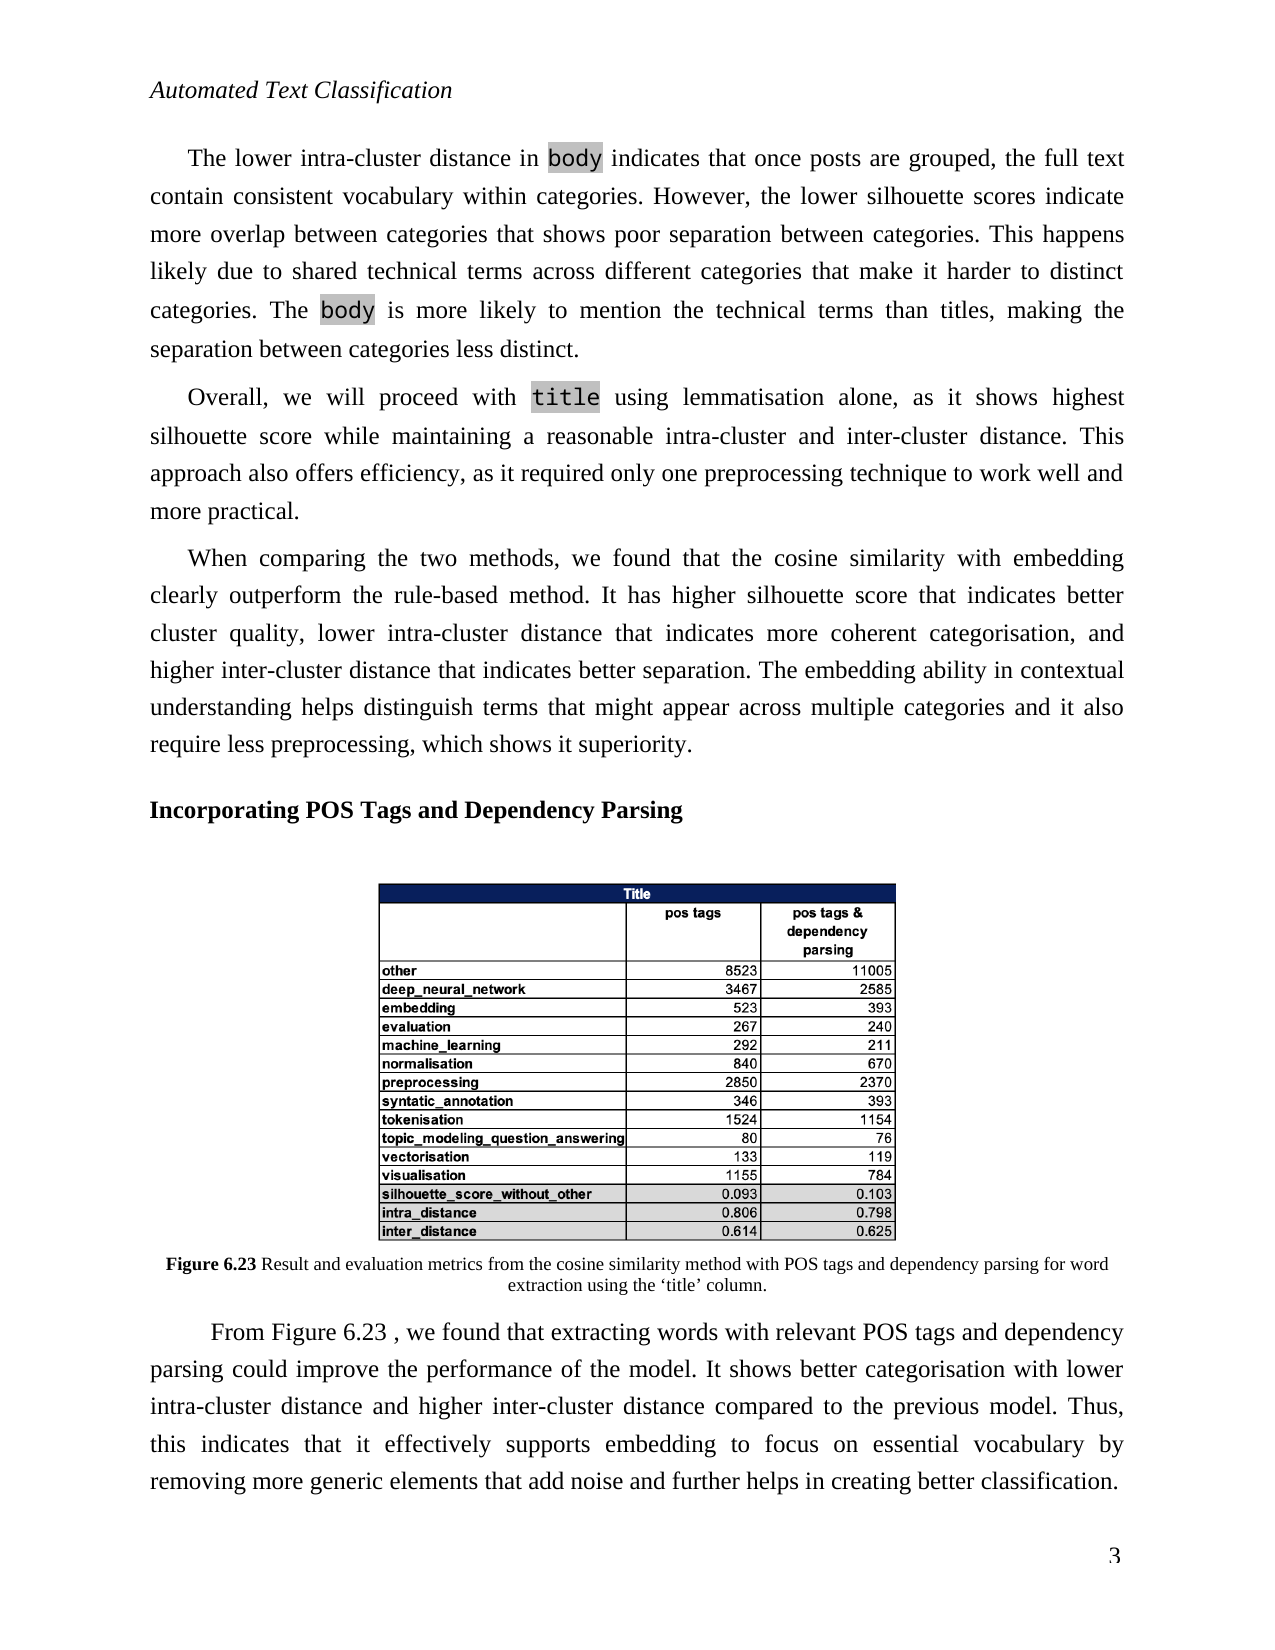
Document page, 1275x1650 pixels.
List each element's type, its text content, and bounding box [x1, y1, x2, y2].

text The lower intra-cluster distance in body indicates that once posts are grouped, the full text contain consistent vocabulary within categories. However, the lower silhouette scores indicate more overlap between categories that shows poor separation between categories. This happens likely due to shared technical terms across different categories that make it harder to distinct categories. The body is more likely to mention the technical terms than titles, making the separation between categories less distinct. [150, 142, 1125, 363]
picture [376, 881, 899, 1245]
text When comparing the two methods, we found that the cosine similarity with embedding clearly outperform the rule-based method. It has higher silhouette score that indicates better cluster quality, lower intra-cluster distance that indicates more coherent categorisation, and higher inter-cluster distance that indicates better separation. The embedding ability in contextual understanding helps distinguish terms that might appear across multiple categories and it also require less preprocessing, which shows it superiority. [150, 543, 1125, 758]
text Overall, we will proceed with title using lemmatisation alone, as it shows highest silhouette score while maintaining a reasonable intra-cluster and inter-cluster distance. This approach also offers efficiency, as it required only one preprocessing technique to work well and more practical. [150, 381, 1125, 524]
subtitle Incorporating POS Tags and Dependency Parsing [149, 796, 1139, 824]
